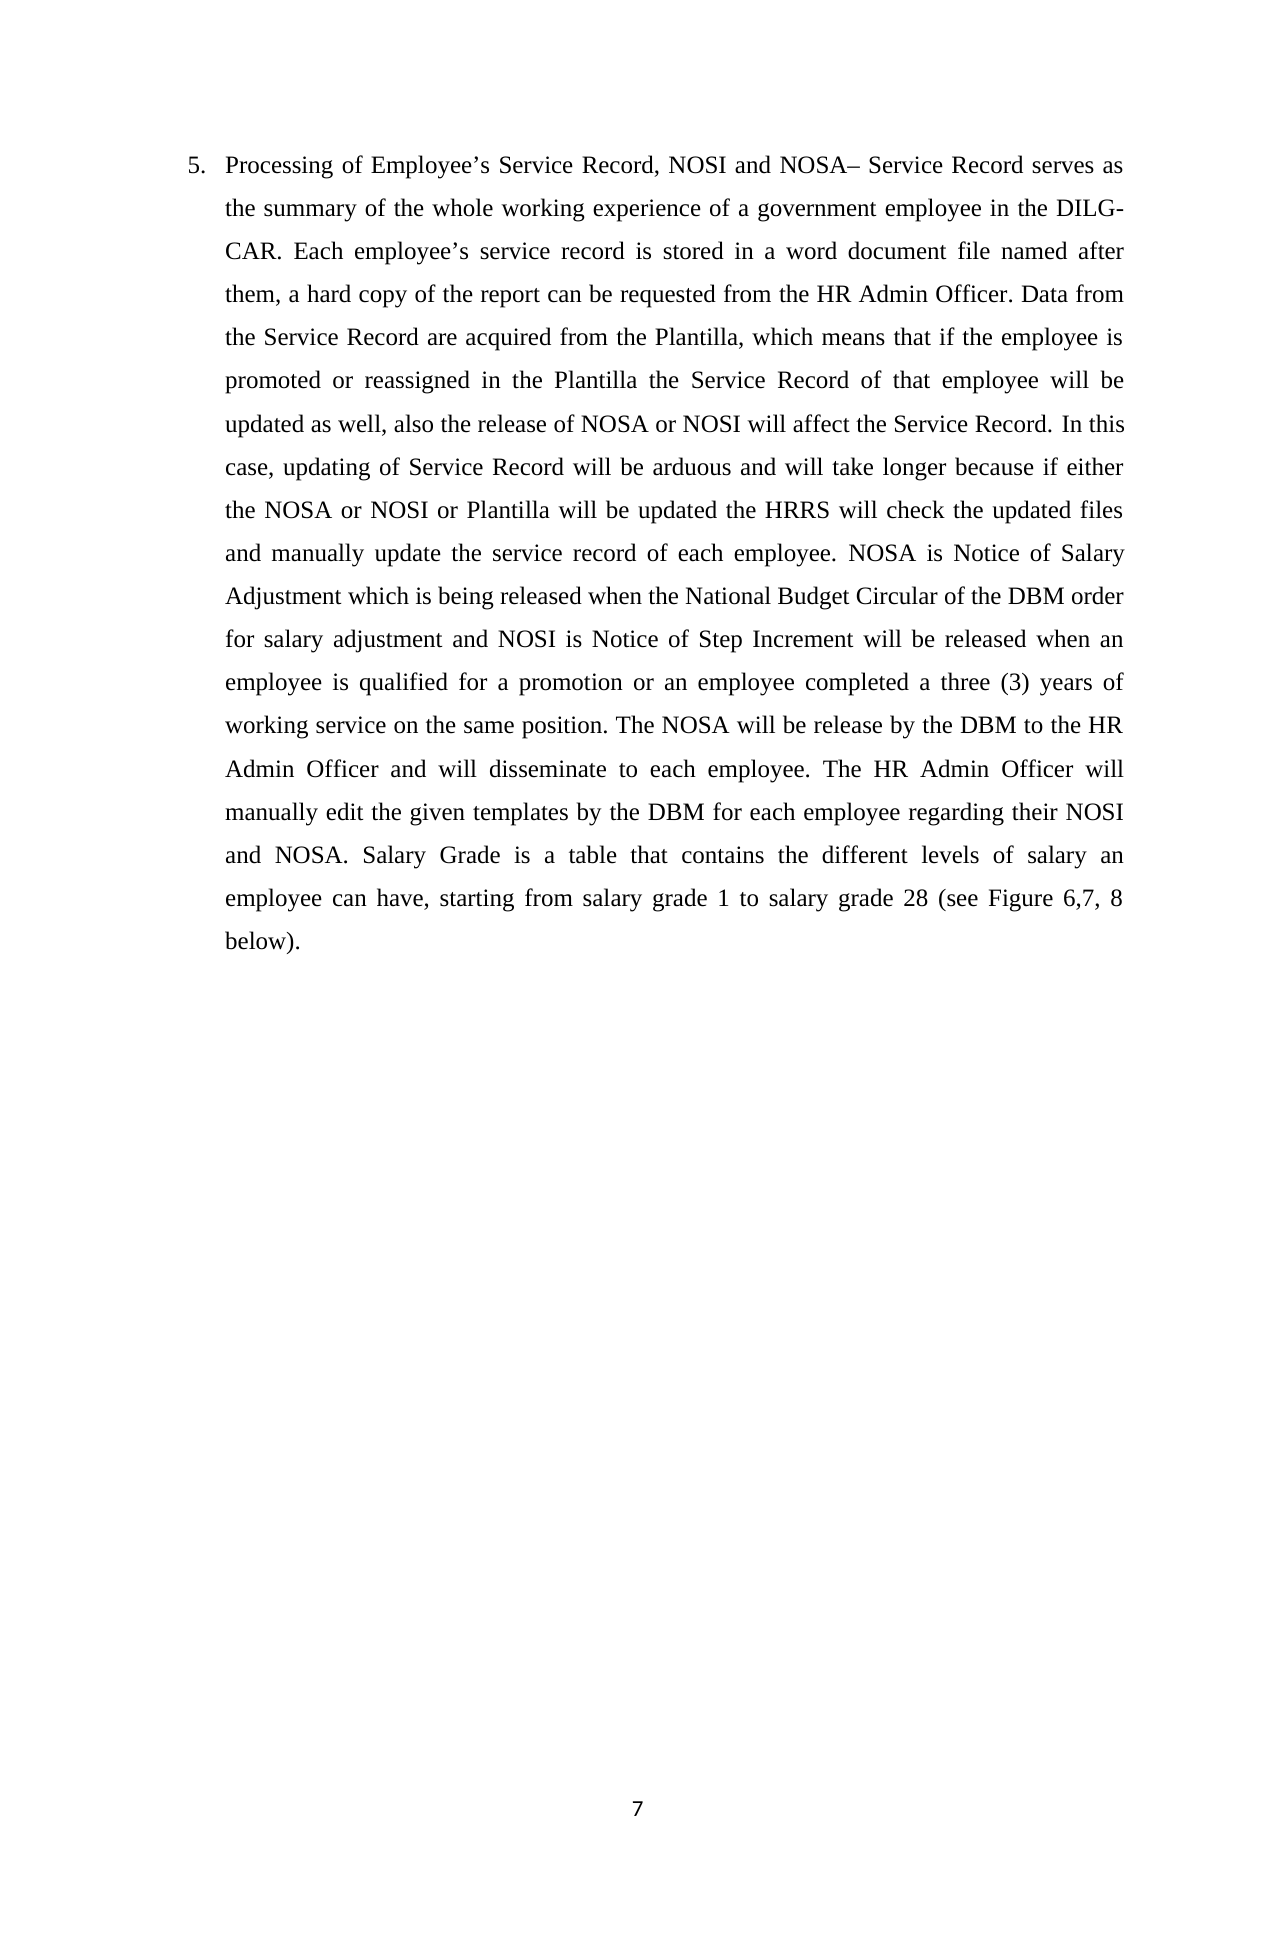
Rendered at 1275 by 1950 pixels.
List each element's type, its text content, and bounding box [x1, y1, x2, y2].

list Processing of Employee’s Service Record, NOSI and NOSA– Service Record serves as the summary of the whole working experience of a government employee in the DILG-CAR. Each employee’s service record is stored in a word document file named after them, a hard copy of the report can be requested from the HR Admin Officer. Data from the Service Record are acquired from the Plantilla, which means that if the employee is promoted or reassigned in the Plantilla the Service Record of that employee will be updated as well, also the release of NOSA or NOSI will affect the Service Record. In this case, updating of Service Record will be arduous and will take longer because if either the NOSA or NOSI or Plantilla will be updated the HRRS will check the updated files and manually update the service record of each employee. NOSA is Notice of Salary Adjustment which is being released when the National Budget Circular of the DBM order for salary adjustment and NOSI is Notice of Step Increment will be released when an employee is qualified for a promotion or an employee completed a three (3) years of working service on the same position. The NOSA will be release by the DBM to the HR Admin Officer and will disseminate to each employee. The HR Admin Officer will manually edit the given templates by the DBM for each employee regarding their NOSI and NOSA. Salary Grade is a table that contains the different levels of salary an employee can have, starting from salary grade 1 to salary grade 28 (see Figure 6,7, 8 below). [187, 150, 1125, 955]
